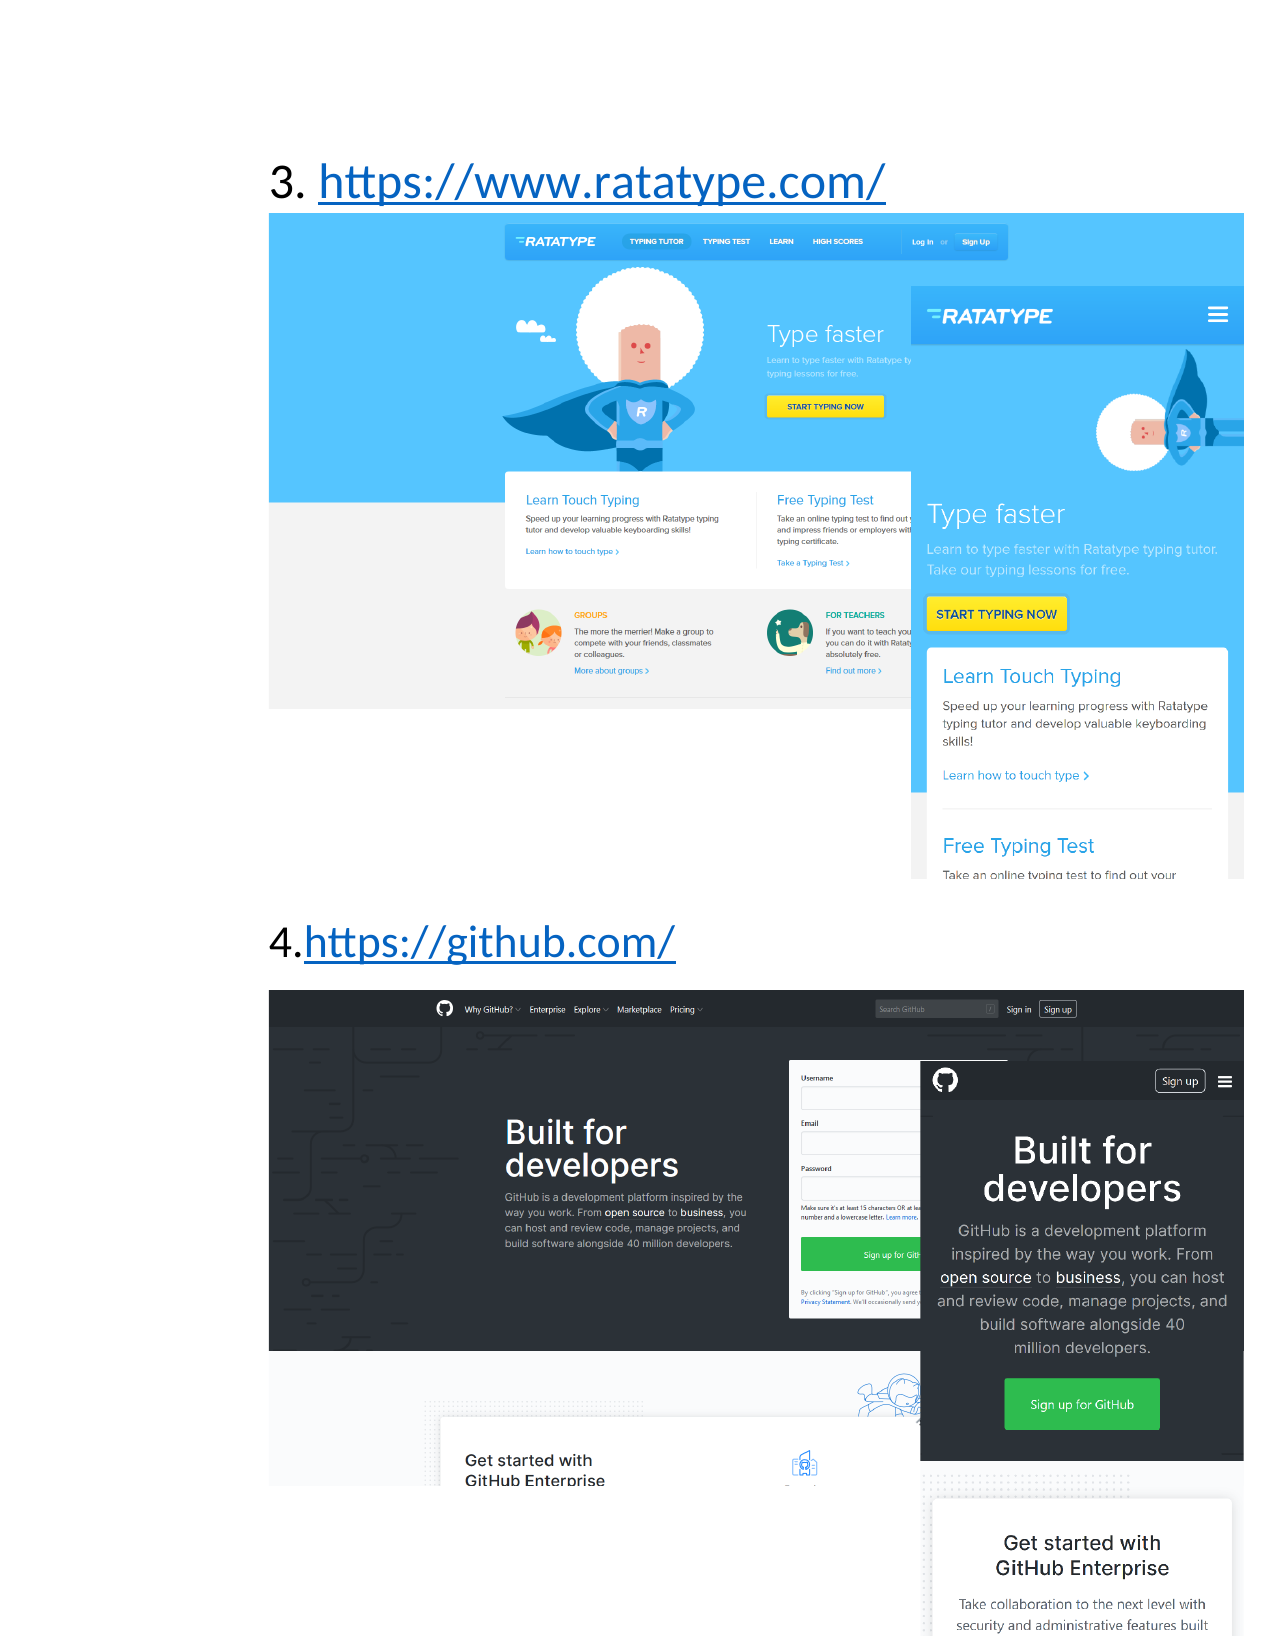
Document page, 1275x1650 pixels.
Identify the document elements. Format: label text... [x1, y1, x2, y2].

list 3. https://www.ratatype.com/ [269, 150, 1125, 213]
picture [268, 213, 1244, 879]
text 4.https://github.com/ [225, 913, 1125, 969]
picture [268, 990, 1244, 1636]
